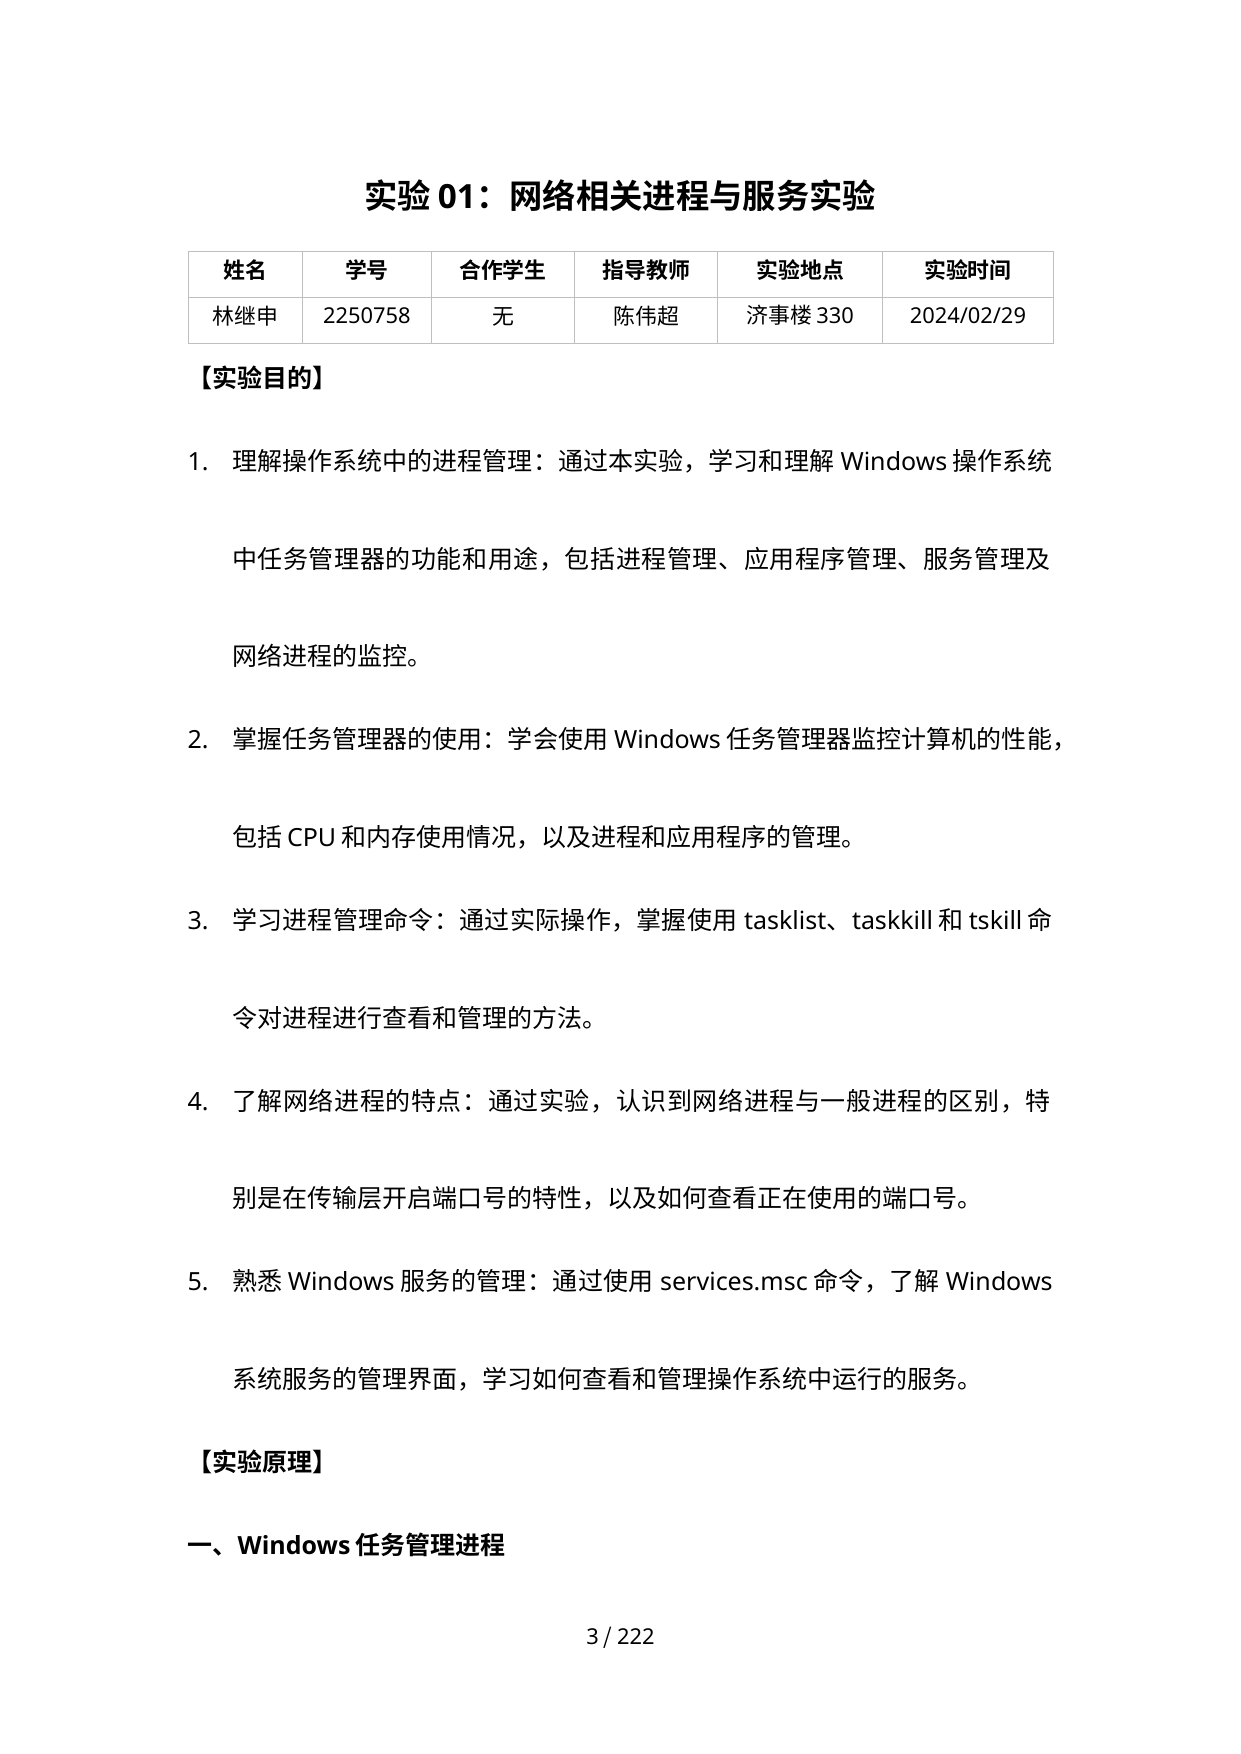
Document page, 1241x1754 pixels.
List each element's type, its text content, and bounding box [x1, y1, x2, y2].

list 学习进程管理命令：通过实际操作，掌握使用tasklist、taskkill和tskill命令对进程进行查看和管理的方法。 [187, 886, 1053, 1049]
table_cell 无 [432, 298, 574, 343]
text 【实验原理】 [187, 1428, 1053, 1493]
list 了解网络进程的特点：通过实验，认识到网络进程与一般进程的区别，特别是在传输层开启端口号的特性，以及如何查看正在使用的端口号。 [187, 1067, 1053, 1229]
table_header 实验时间 [883, 252, 1053, 297]
table_header 姓名 [189, 252, 302, 297]
table_header 合作学生 [432, 252, 574, 297]
table_cell 2250758 [303, 298, 431, 343]
table_header 指导教师 [575, 252, 717, 297]
table_cell 陈伟超 [575, 298, 717, 343]
list 熟悉Windows服务的管理：通过使用services.msc命令，了解Windows系统服务的管理界面，学习如何查看和管理操作系统中运行的服务。 [187, 1247, 1053, 1410]
subtitle 实验01：网络相关进程与服务实验 [187, 162, 1053, 227]
list 理解操作系统中的进程管理：通过本实验，学习和理解Windows操作系统中任务管理器的功能和用途，包括进程管理、应用程序管理、服务管理及网络进程的监控。 [187, 427, 1053, 687]
table_header 实验地点 [718, 252, 882, 297]
text 一、Windows任务管理进程 [187, 1511, 1053, 1576]
table_cell 2024/02/29 [883, 298, 1053, 343]
table_cell 林继申 [189, 298, 302, 343]
table_cell 济事楼330 [718, 298, 882, 343]
list 掌握任务管理器的使用：学会使用Windows任务管理器监控计算机的性能，包括CPU和内存使用情况，以及进程和应用程序的管理。 [187, 706, 1053, 868]
table_header 学号 [303, 252, 431, 297]
text 【实验目的】 [187, 344, 1053, 409]
